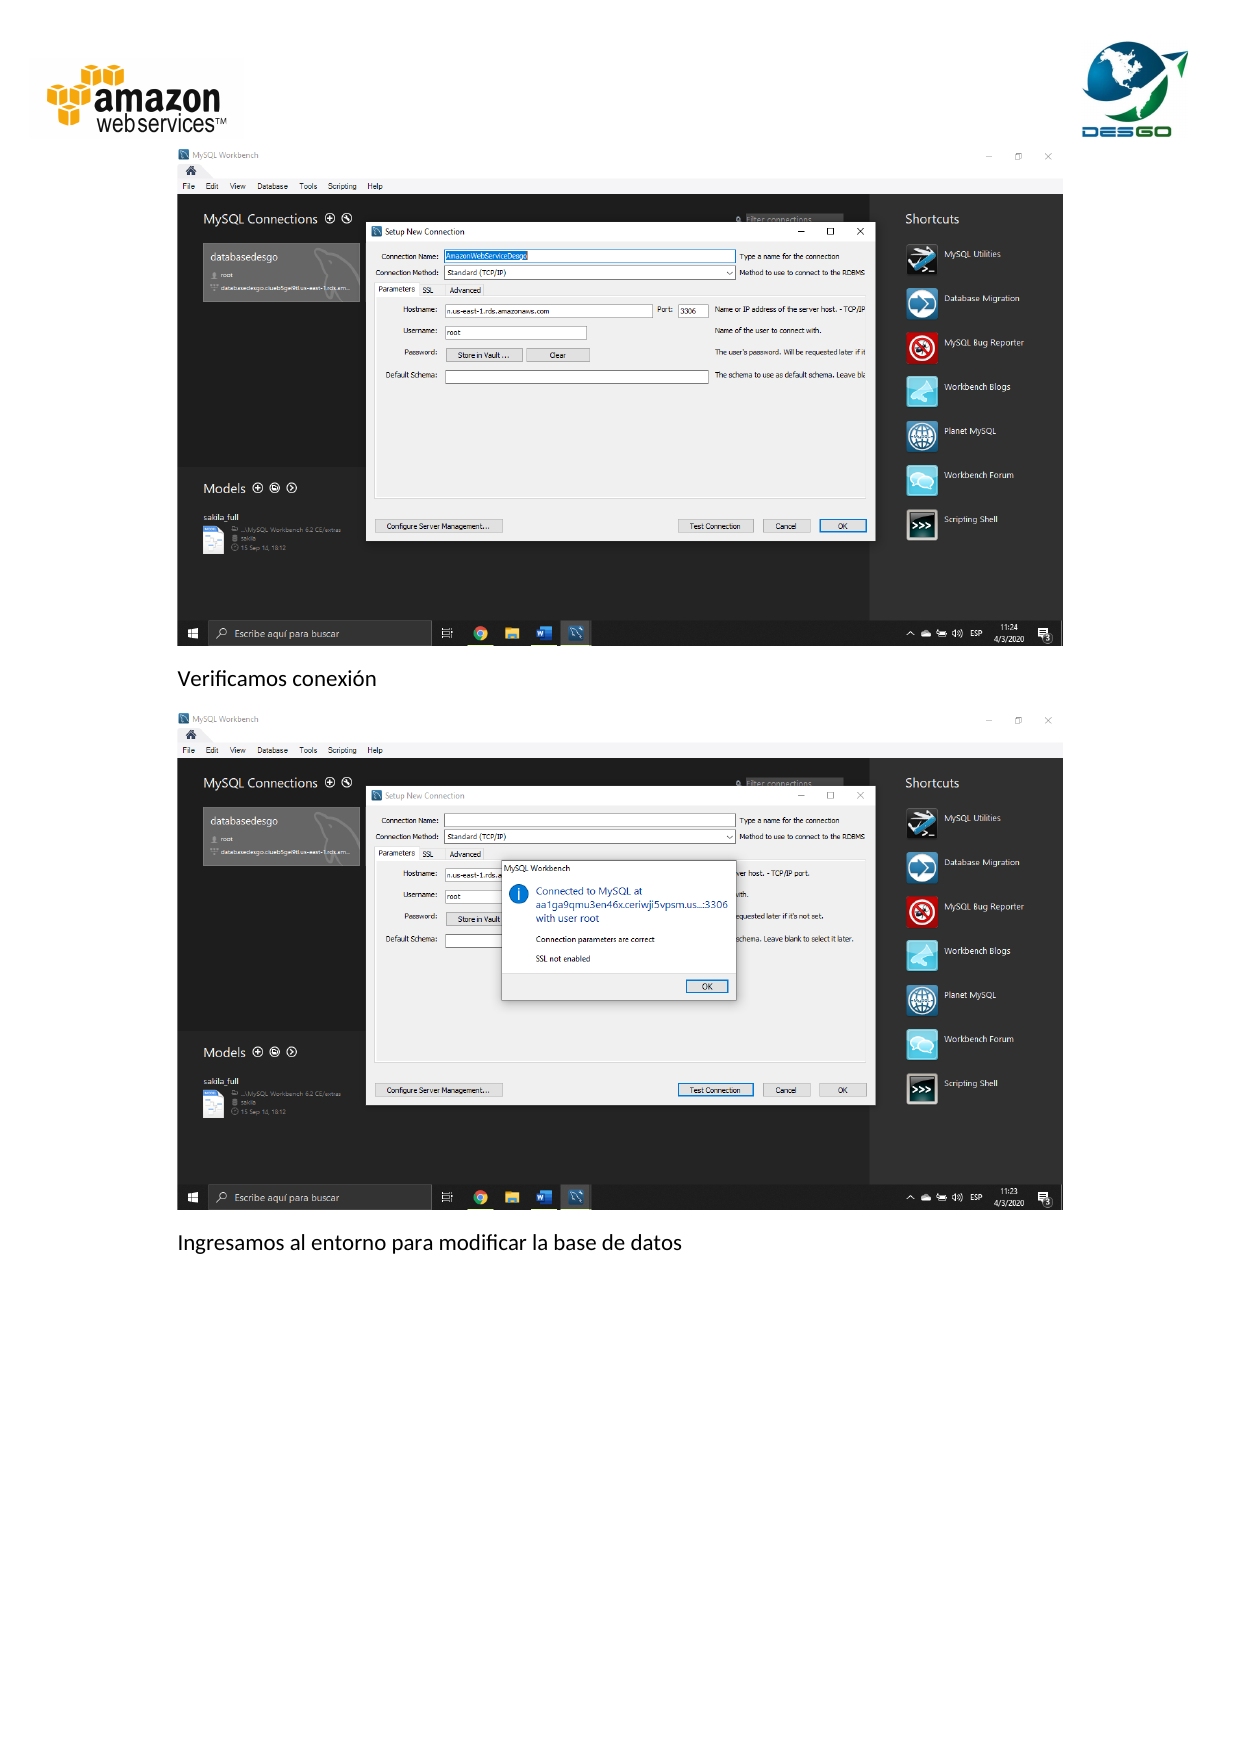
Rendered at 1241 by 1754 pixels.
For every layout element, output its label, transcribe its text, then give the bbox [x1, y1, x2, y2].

picture [29, 58, 244, 139]
text Verificamos conexión [177, 664, 1063, 692]
picture [177, 711, 1063, 1210]
picture [1081, 40, 1189, 138]
picture [177, 147, 1063, 646]
text Ingresamos al entorno para modificar la base de datos [177, 1228, 1063, 1256]
